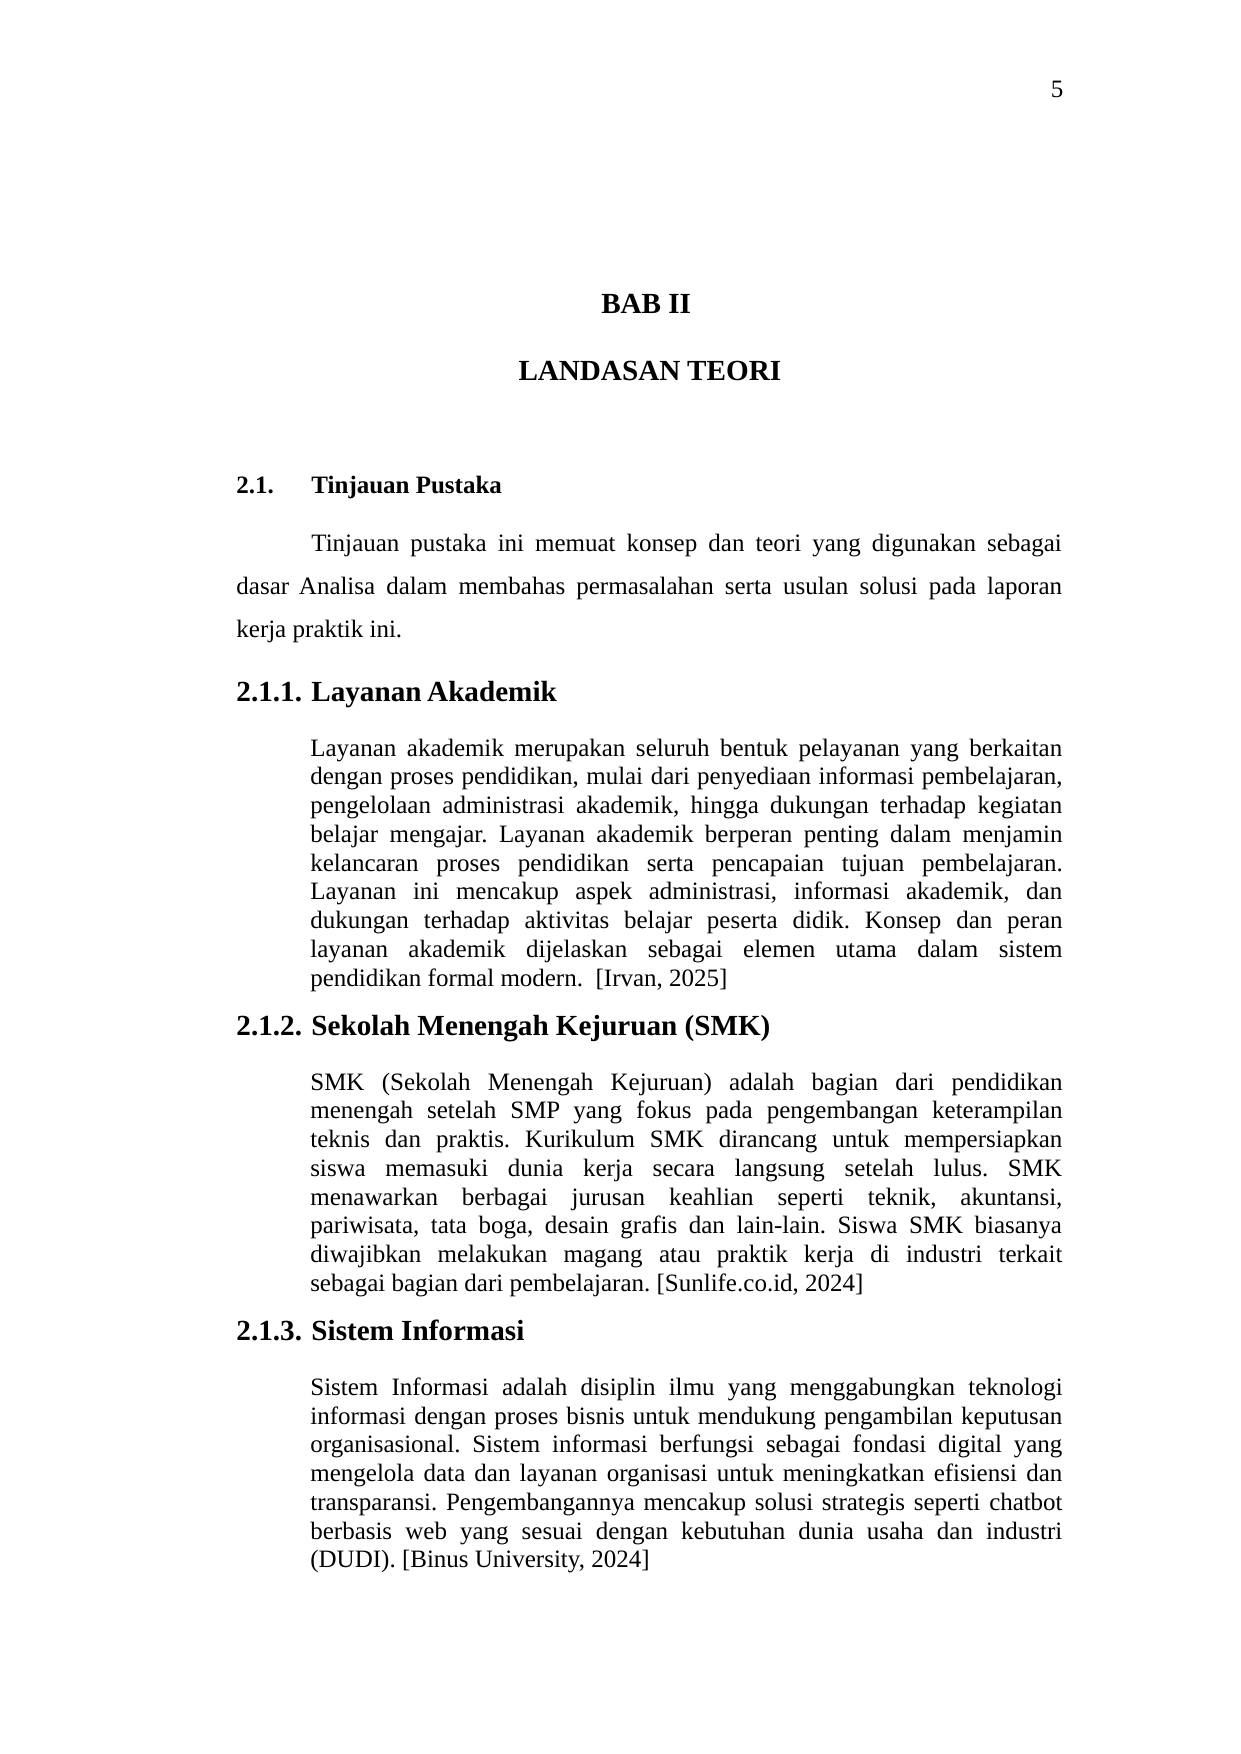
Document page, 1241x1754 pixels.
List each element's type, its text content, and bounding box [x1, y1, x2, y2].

text Layanan Akademik [236, 674, 1063, 707]
text SMK (Sekolah Menengah Kejuruan) adalah bagian dari pendidikan menengah setelah SMP yang fokus pada pengembangan keterampilan teknis dan praktis. Kurikulum SMK dirancang untuk mempersiapkan siswa memasuki dunia kerja secara langsung setelah lulus. SMK menawarkan berbagai jurusan keahlian seperti teknik, akuntansi, pariwisata, tata boga, desain grafis dan lain-lain. Siswa SMK biasanya diwajibkan melakukan magang atau praktik kerja di industri terkait sebagai bagian dari pembelajaran. [Sunlife.co.id, 2024] [310, 1067, 1063, 1297]
subtitle BAB II LANDASAN TEORI [236, 286, 1063, 387]
text Layanan akademik merupakan seluruh bentuk pelayanan yang berkaitan dengan proses pendidikan, mulai dari penyediaan informasi pembelajaran, pengelolaan administrasi akademik, hingga dukungan terhadap kegiatan belajar mengajar. Layanan akademik berperan penting dalam menjamin kelancaran proses pendidikan serta pencapaian tujuan pembelajaran. Layanan ini mencakup aspek administrasi, informasi akademik, dan dukungan terhadap aktivitas belajar peserta didik. Konsep dan peran layanan akademik dijelaskan sebagai elemen utama dalam sistem pendidikan formal modern. [Irvan, 2025] [310, 733, 1063, 991]
text Tinjauan Pustaka [236, 470, 1063, 499]
text Sekolah Menengah Kejuruan (SMK) [236, 1008, 1063, 1042]
text Tinjauan pustaka ini memuat konsep dan teori yang digunakan sebagai dasar Analisa dalam membahas permasalahan serta usulan solusi pada laporan kerja praktik ini. [236, 528, 1063, 643]
text Sistem Informasi adalah disiplin ilmu yang menggabungkan teknologi informasi dengan proses bisnis untuk mendukung pengambilan keputusan organisasional. Sistem informasi berfungsi sebagai fondasi digital yang mengelola data dan layanan organisasi untuk meningkatkan efisiensi dan transparansi. Pengembangannya mencakup solusi strategis seperti chatbot berbasis web yang sesuai dengan kebutuhan dunia usaha dan industri (DUDI). [Binus University, 2024] [310, 1372, 1063, 1573]
text Sistem Informasi [236, 1313, 1063, 1347]
